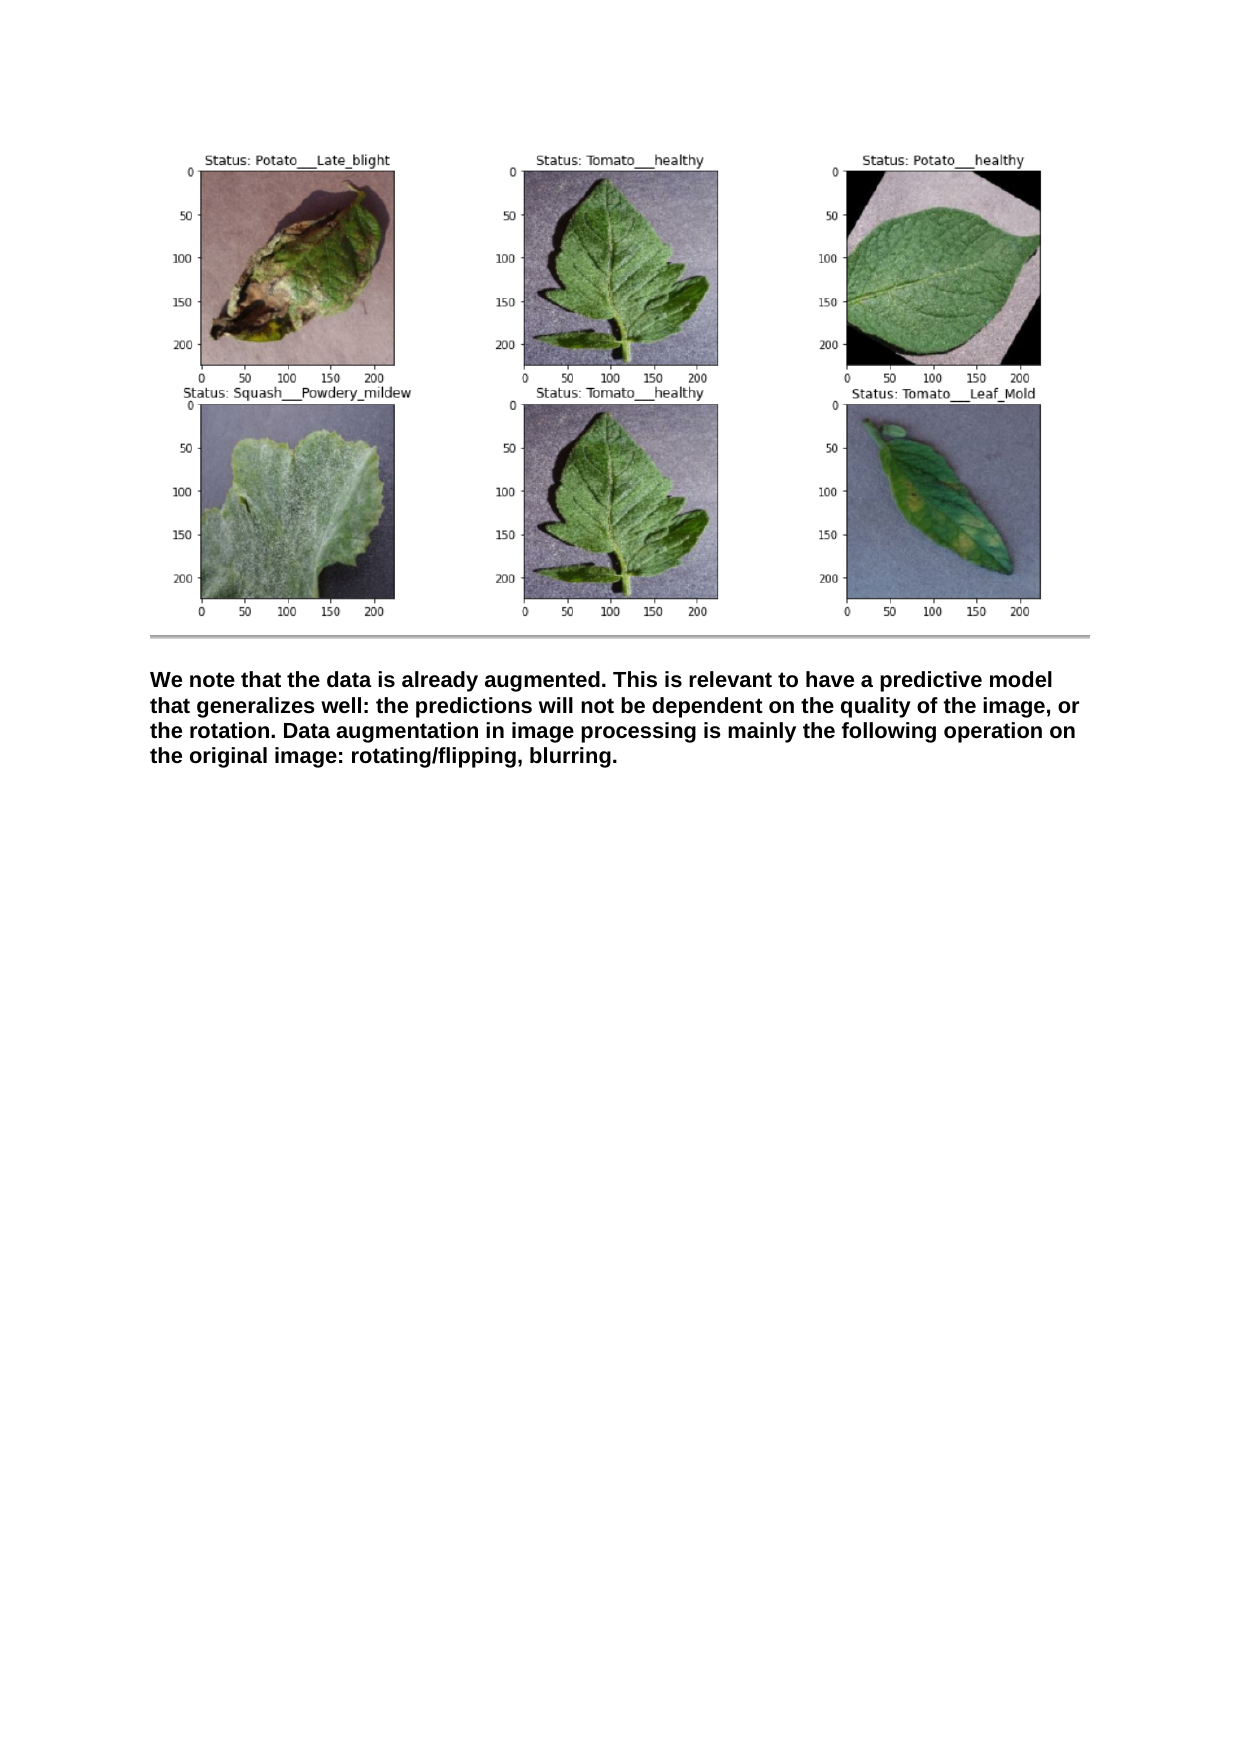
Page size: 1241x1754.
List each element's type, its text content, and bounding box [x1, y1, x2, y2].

text We note that the data is already augmented. This is relevant to have a predictive model that generalizes well: the predictions will not be dependent on the quality of the image, or the rotation. Data augmentation in image processing is mainly the following operation on the original image: rotating/flipping, blurring. [150, 667, 1090, 768]
picture [150, 150, 1091, 639]
